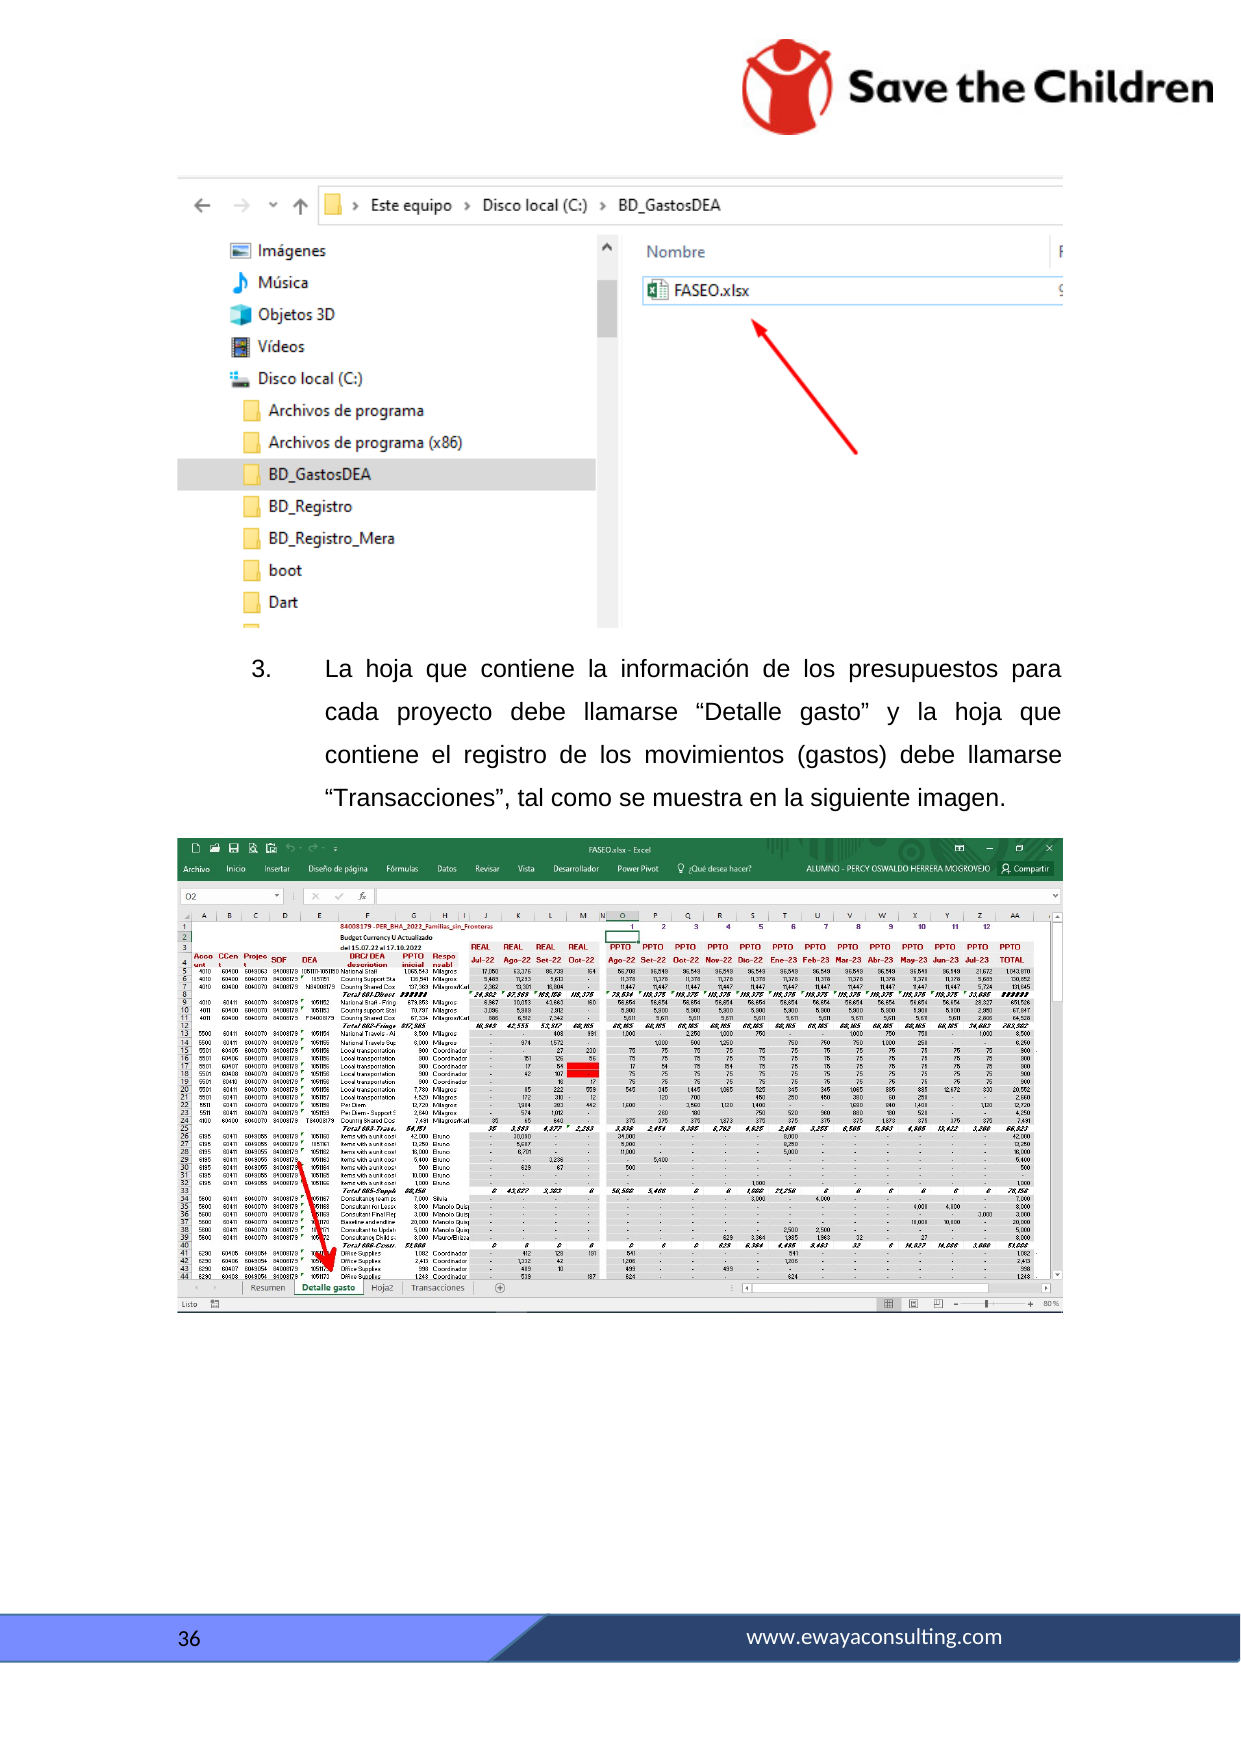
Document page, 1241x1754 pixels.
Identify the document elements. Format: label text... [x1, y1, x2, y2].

list La hoja que contiene la información de los presupuestos para cada proyecto debe llamarse “Detalle gasto” y la hoja que contiene el registro de los movimientos (gastos) debe llamarse “Transacciones”, tal como se muestra en la siguiente imagen. [251, 654, 1063, 812]
picture [177, 838, 1063, 1313]
picture [177, 175, 1063, 628]
picture [742, 39, 1213, 135]
